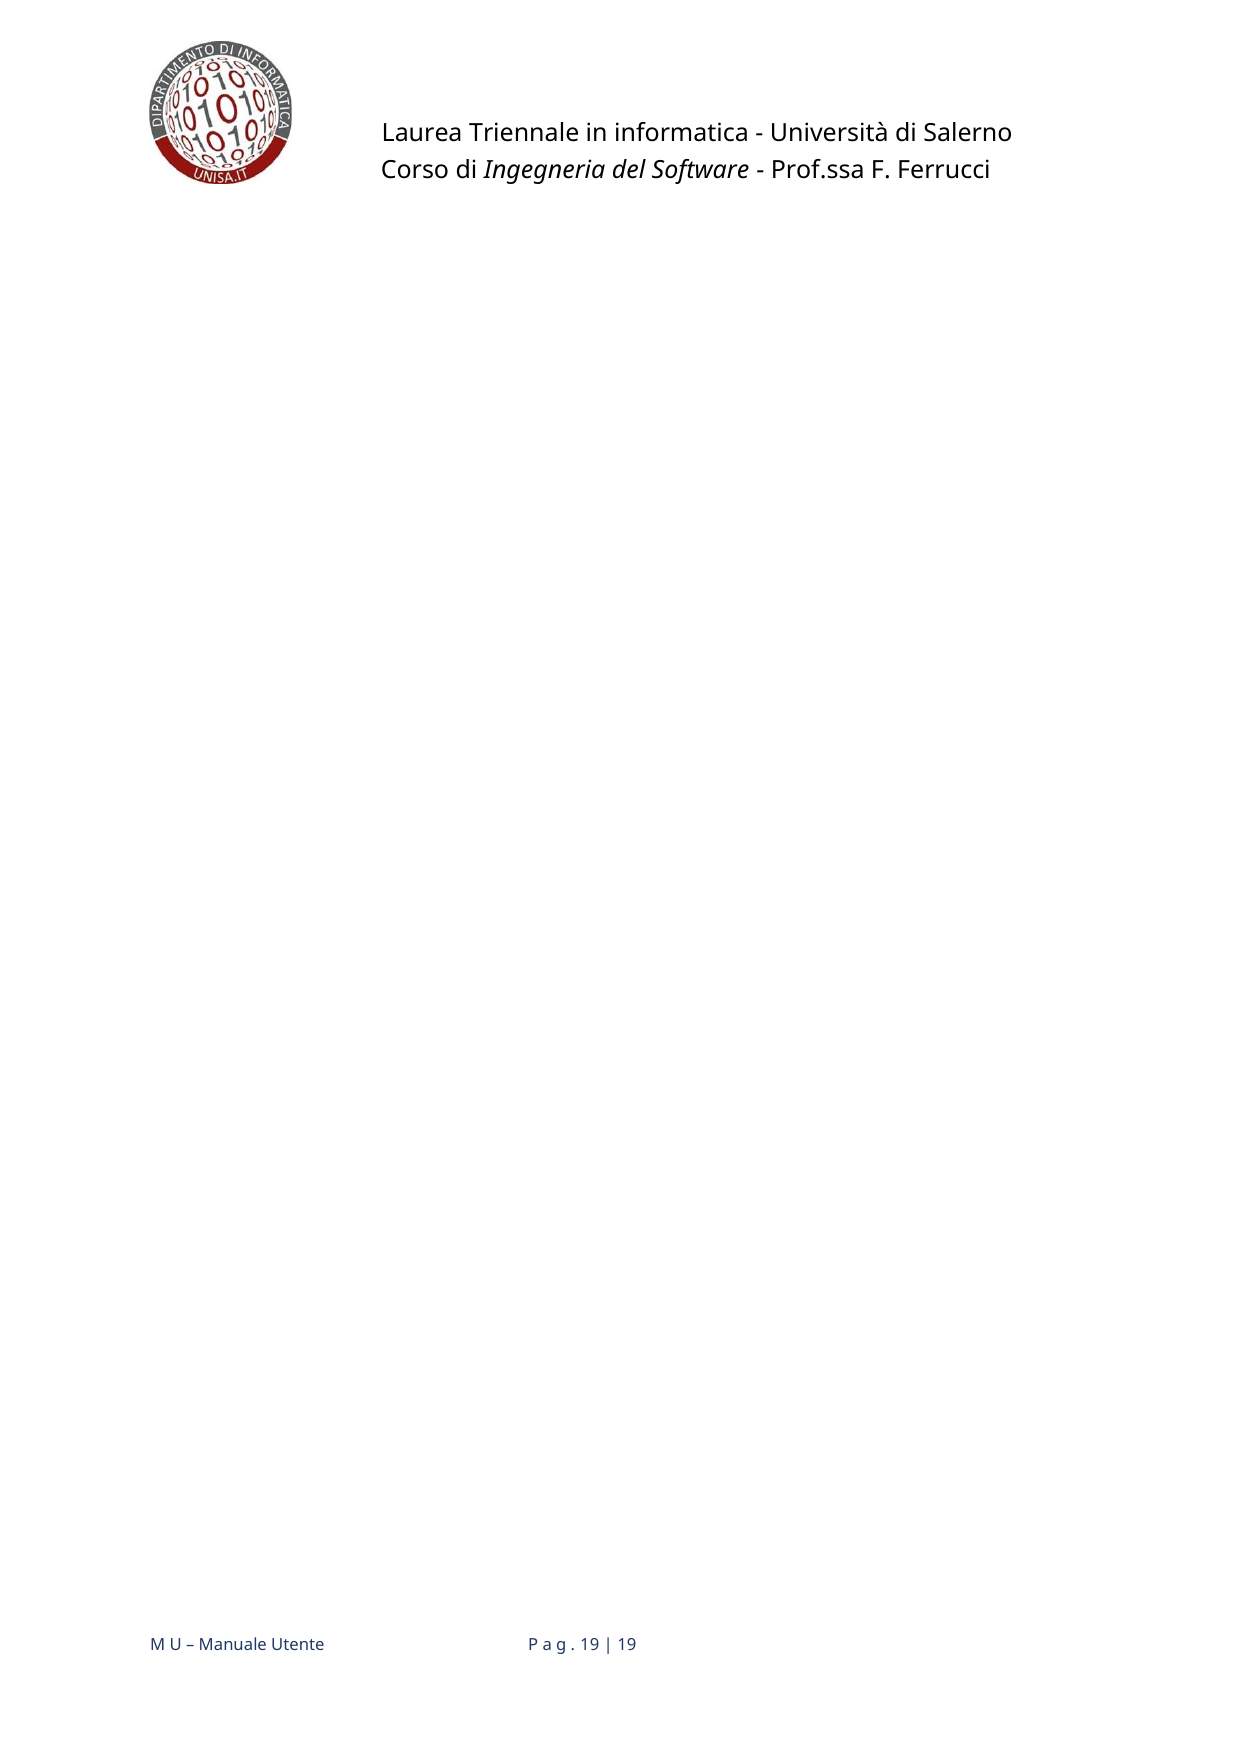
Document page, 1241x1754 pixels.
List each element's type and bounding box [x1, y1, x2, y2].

picture [149, 41, 292, 184]
